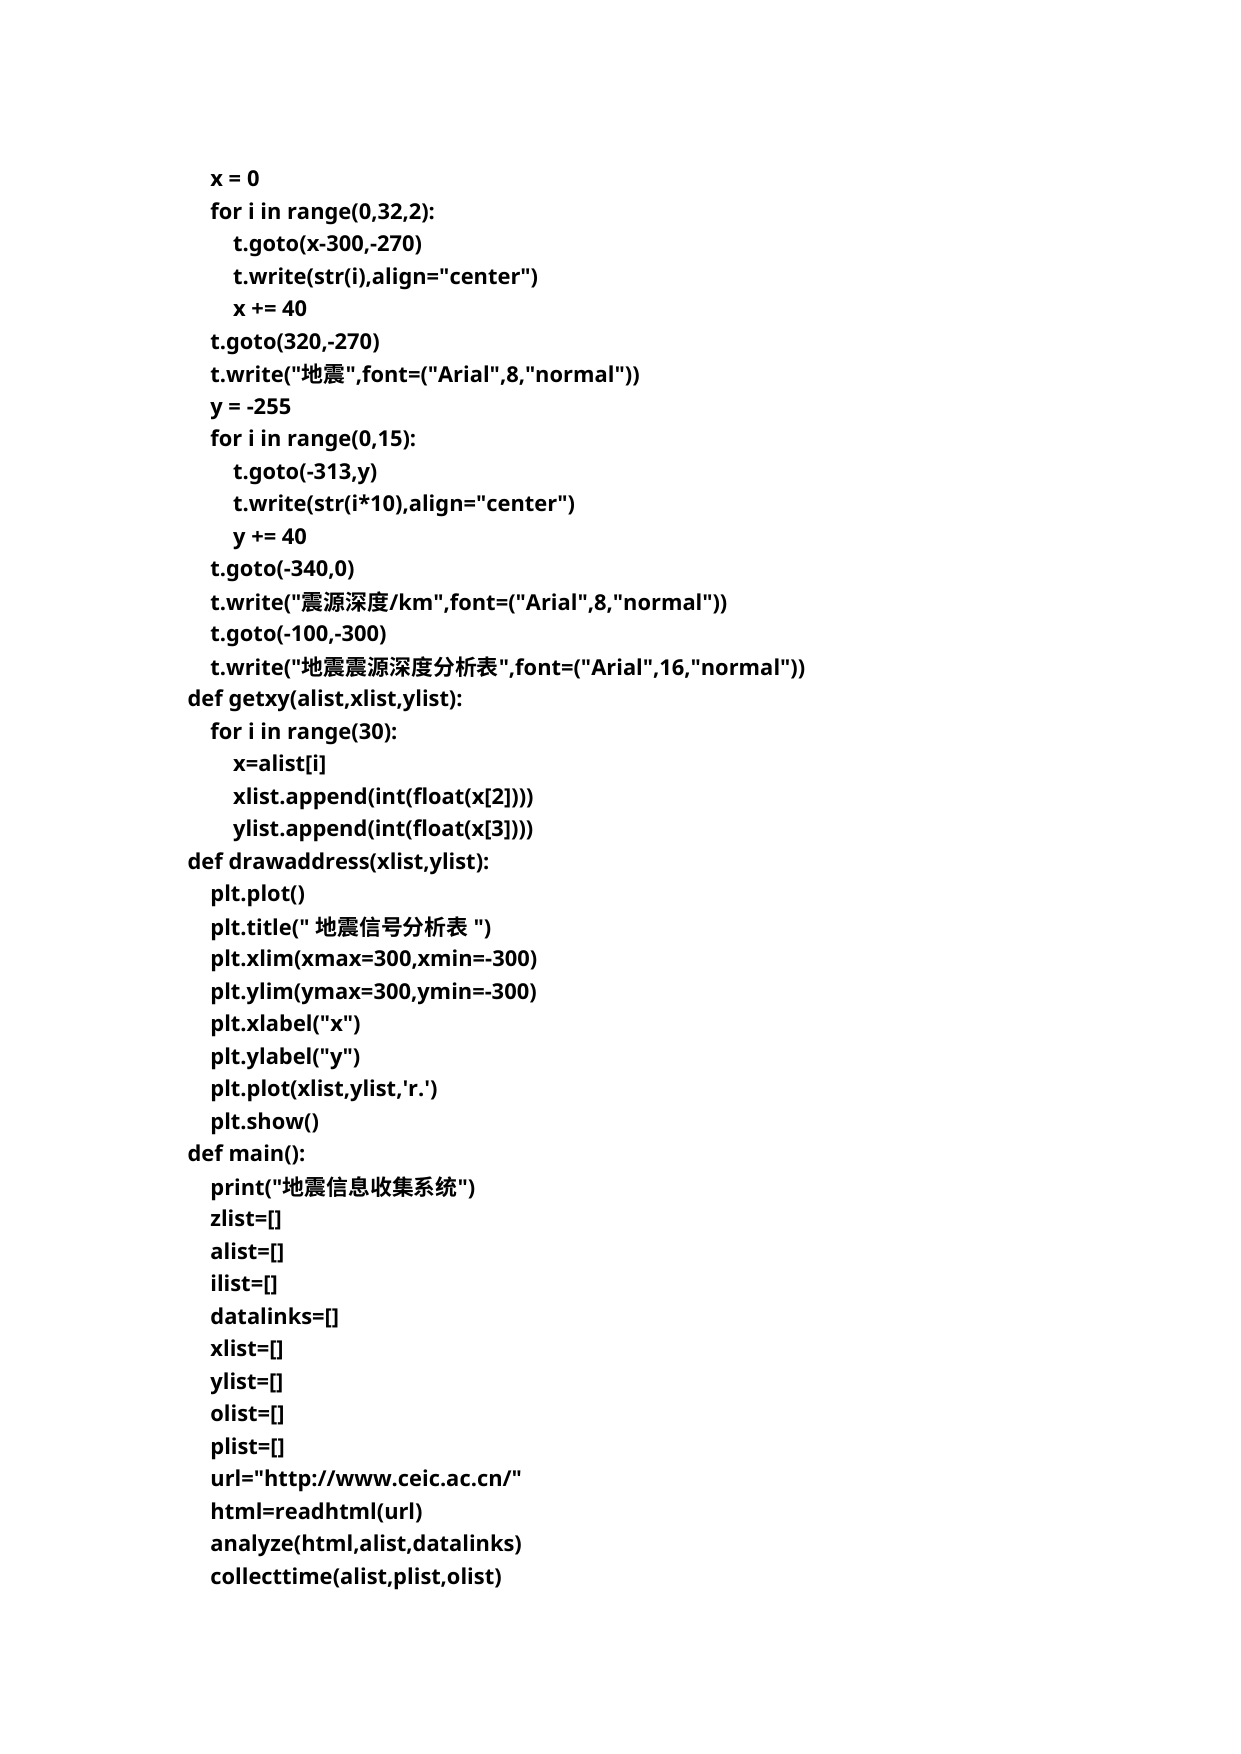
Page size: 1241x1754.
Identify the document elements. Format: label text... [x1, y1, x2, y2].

text ylist=[] [187, 1364, 1053, 1397]
text def drawaddress(xlist,ylist): [187, 844, 1053, 877]
text plt.plot() [187, 877, 1053, 909]
text t.goto(-100,-300) [187, 617, 1053, 649]
text t.write(str(i),align="center") [187, 259, 1053, 292]
text plt.title(" 地震信号分析表 ") [187, 909, 1053, 942]
text y = -255 [187, 389, 1053, 422]
text plist=[] [187, 1429, 1053, 1462]
text analyze(html,alist,datalinks) [187, 1527, 1053, 1559]
text x=alist[i] [187, 747, 1053, 779]
text plt.xlim(xmax=300,xmin=-300) [187, 942, 1053, 974]
text x = 0 [187, 162, 1053, 194]
text t.write("地震",font=("Arial",8,"normal")) [187, 357, 1053, 389]
text t.goto(-313,y) [187, 454, 1053, 487]
text x += 40 [187, 292, 1053, 324]
text url="http://www.ceic.ac.cn/" [187, 1462, 1053, 1494]
text for i in range(0,15): [187, 422, 1053, 454]
text plt.plot(xlist,ylist,'r.') [187, 1072, 1053, 1104]
text t.goto(-340,0) [187, 552, 1053, 584]
text olist=[] [187, 1397, 1053, 1429]
text zlist=[] [187, 1202, 1053, 1234]
text plt.ylabel("y") [187, 1039, 1053, 1072]
text def main(): [187, 1137, 1053, 1169]
text ilist=[] [187, 1267, 1053, 1299]
text datalinks=[] [187, 1299, 1053, 1332]
text t.write("震源深度/km",font=("Arial",8,"normal")) [187, 584, 1053, 617]
text for i in range(0,32,2): [187, 194, 1053, 227]
text plt.ylim(ymax=300,ymin=-300) [187, 974, 1053, 1007]
text xlist.append(int(float(x[2]))) [187, 779, 1053, 812]
text print("地震信息收集系统") [187, 1169, 1053, 1202]
text alist=[] [187, 1234, 1053, 1267]
text ylist.append(int(float(x[3]))) [187, 812, 1053, 844]
text collecttime(alist,plist,olist) [187, 1559, 1053, 1592]
text html=readhtml(url) [187, 1494, 1053, 1527]
text xlist=[] [187, 1332, 1053, 1364]
text for i in range(30): [187, 714, 1053, 747]
text t.goto(x-300,-270) [187, 227, 1053, 259]
text y += 40 [187, 519, 1053, 552]
text def getxy(alist,xlist,ylist): [187, 682, 1053, 714]
text t.write("地震震源深度分析表",font=("Arial",16,"normal")) [187, 649, 1053, 682]
text t.write(str(i*10),align="center") [187, 487, 1053, 519]
text plt.show() [187, 1104, 1053, 1137]
text plt.xlabel("x") [187, 1007, 1053, 1039]
text t.goto(320,-270) [187, 324, 1053, 357]
